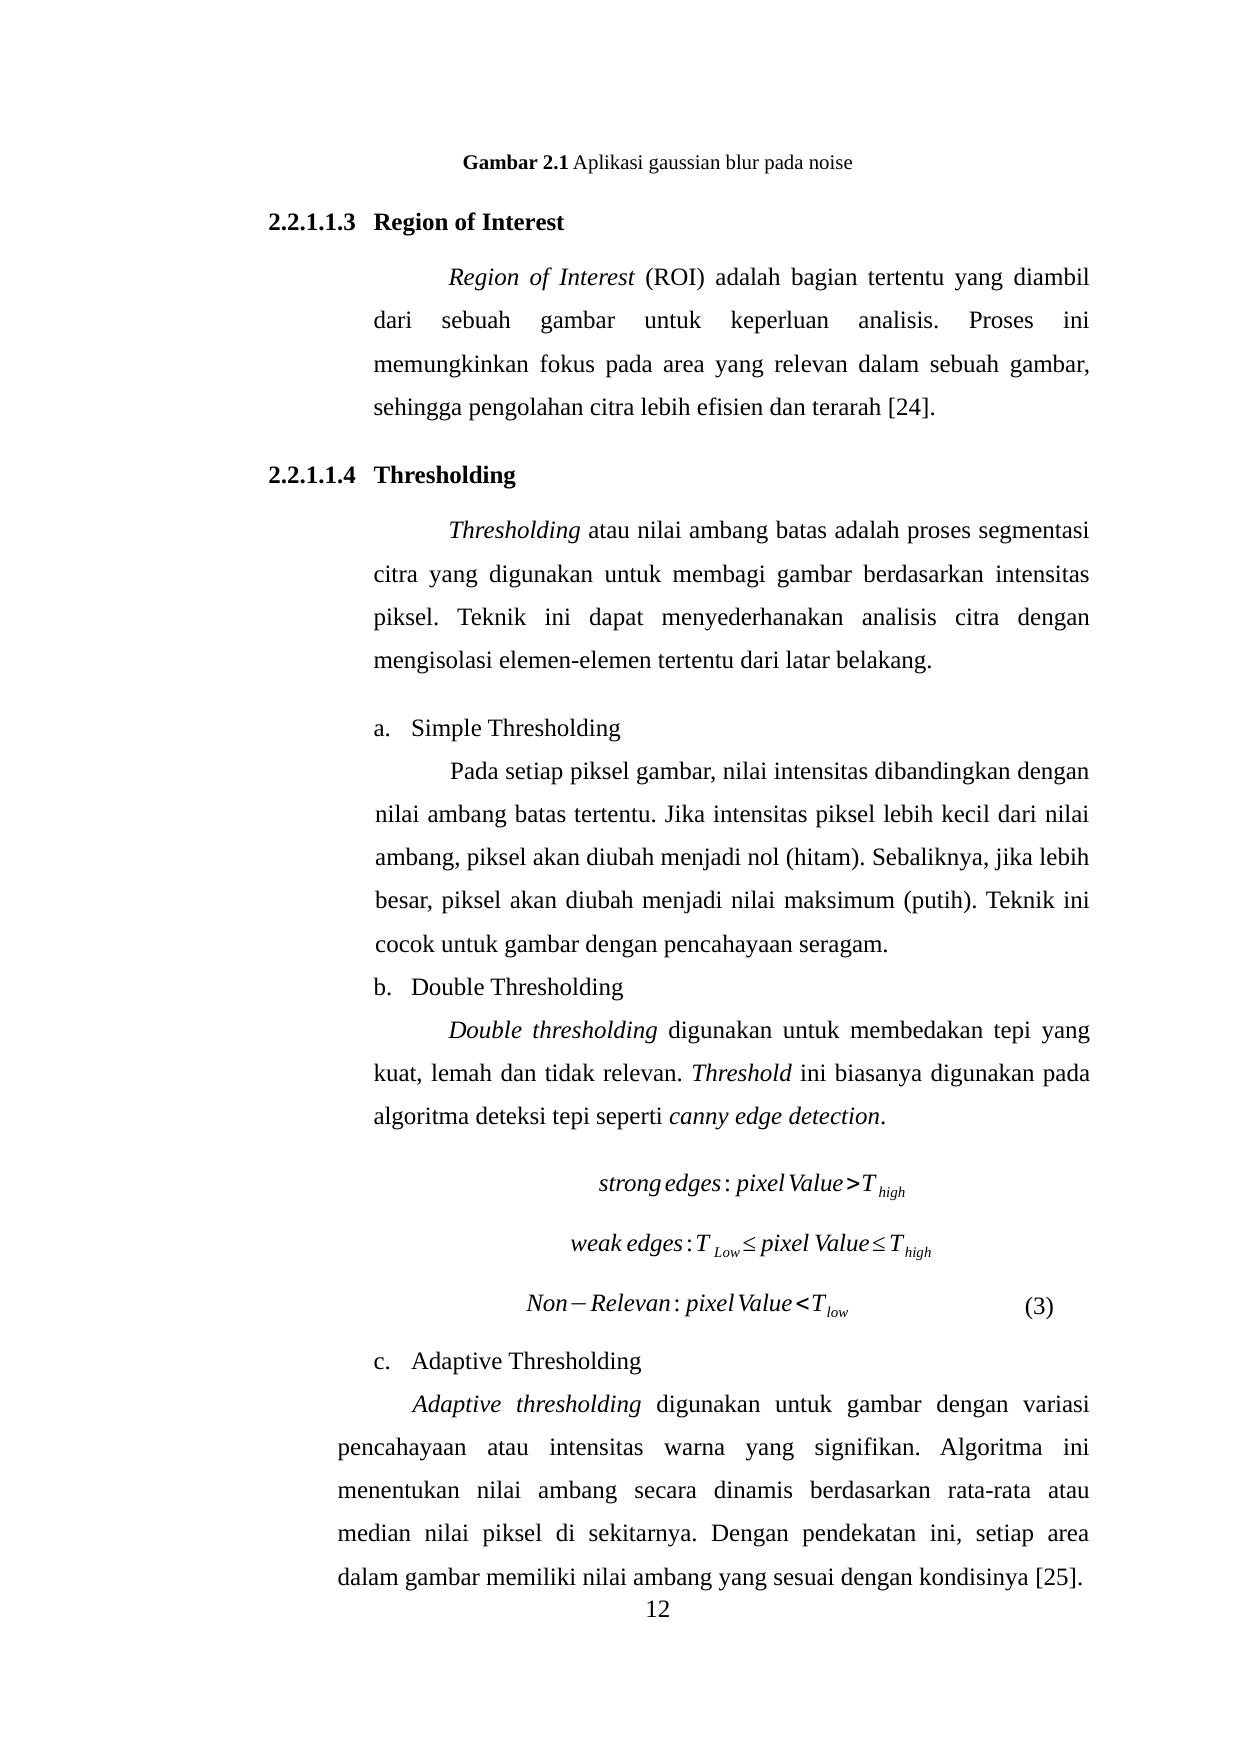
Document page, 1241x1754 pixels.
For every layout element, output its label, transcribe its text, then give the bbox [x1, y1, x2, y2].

text Gambar 2.1 Aplikasi gaussian blur pada noise [150, 150, 1090, 174]
subtitle Thresholding [268, 460, 1090, 489]
text Double thresholding digunakan untuk membedakan tepi yang kuat, lemah dan tidak relevan. Threshold ini biasanya digunakan pada algoritma deteksi tepi seperti canny edge detection. [373, 1015, 1090, 1130]
list Adaptive thresholding digunakan untuk gambar dengan variasi pencahayaan atau intensitas warna yang signifikan. Algoritma ini menentukan nilai ambang secara dinamis berdasarkan rata-rata atau median nilai piksel di sekitarnya. Dengan pendekatan ini, setiap area dalam gambar memiliki nilai ambang yang sesuai dengan kondisinya . [337, 1389, 1090, 1590]
subtitle Region of Interest [268, 207, 1090, 236]
list Adaptive Thresholding [373, 1346, 1090, 1375]
text Thresholding atau nilai ambang batas adalah proses segmentasi citra yang digunakan untuk membagi gambar berdasarkan intensitas piksel. Teknik ini dapat menyederhanakan analisis citra dengan mengisolasi elemen-elemen tertentu dari latar belakang. [373, 516, 1090, 674]
text Region of Interest (ROI) adalah bagian tertentu yang diambil dari sebuah gambar untuk keperluan analisis. Proses ini memungkinkan fokus pada area yang relevan dalam sebuah gambar, sehingga pengolahan citra lebih efisien dan terarah . [373, 262, 1090, 421]
text (3) [337, 1289, 1090, 1321]
list Double Thresholding [373, 972, 1090, 1001]
list Simple Thresholding [373, 713, 1090, 742]
list Pada setiap piksel gambar, nilai intensitas dibandingkan dengan nilai ambang batas tertentu. Jika intensitas piksel lebih kecil dari nilai ambang, piksel akan diubah menjadi nol (hitam). Sebaliknya, jika lebih besar, piksel akan diubah menjadi nilai maksimum (putih). Teknik ini cocok untuk gambar dengan pencahayaan seragam. [375, 756, 1090, 957]
